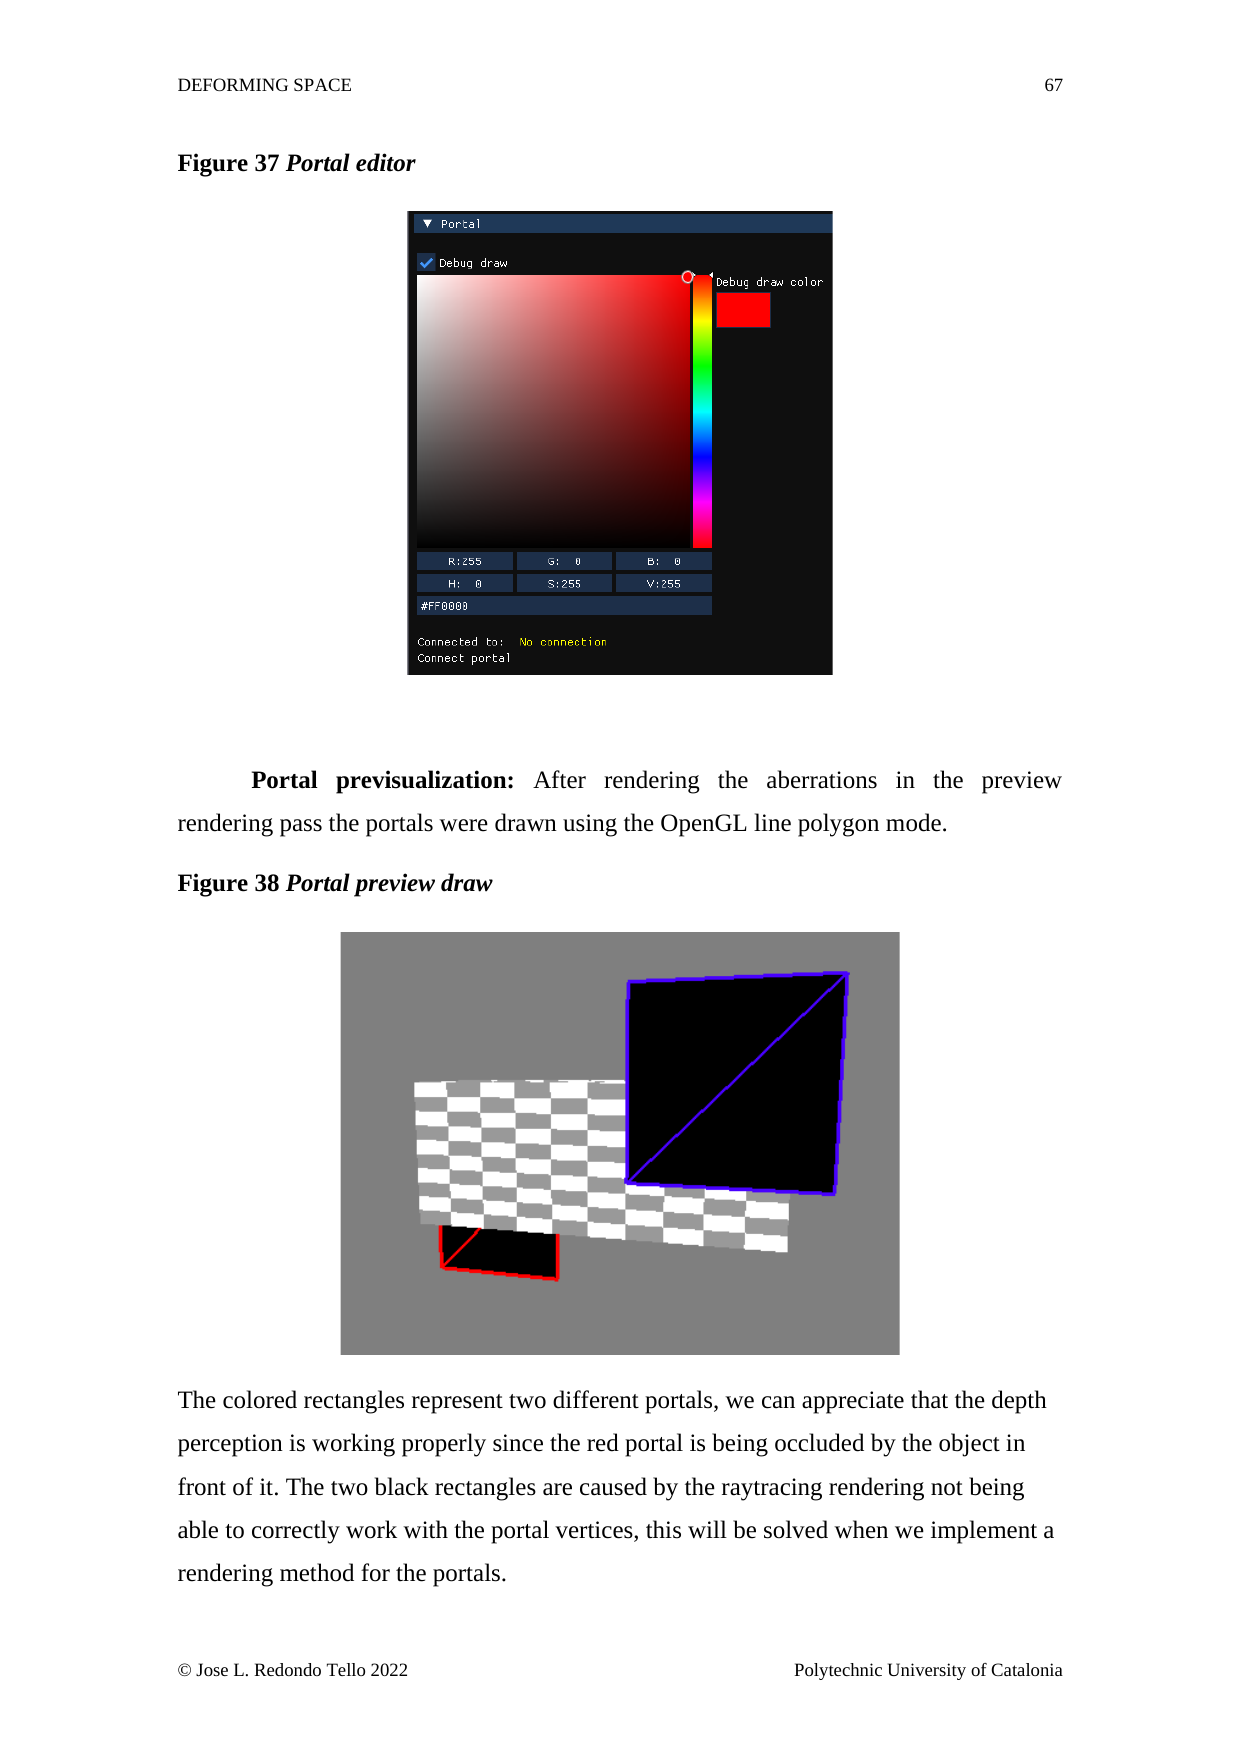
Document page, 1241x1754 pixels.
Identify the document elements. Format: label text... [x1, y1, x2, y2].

picture [407, 211, 833, 675]
text The colored rectangles represent two different portals, we can appreciate that the depth perception is working properly since the red portal is being occluded by the object in front of it. The two black rectangles are caused by the raytracing rendering not being able to correctly work with the portal vertices, this will be solved when we implement a rendering method for the portals. [177, 1385, 1063, 1587]
text Figure 37 Portal editor [177, 148, 1063, 176]
text Figure 38 Portal preview draw [177, 868, 1063, 897]
picture [340, 932, 900, 1355]
text Portal previsualization: After rendering the aberrations in the preview rendering pass the portals were drawn using the OpenGL line polygon mode. [177, 765, 1063, 837]
